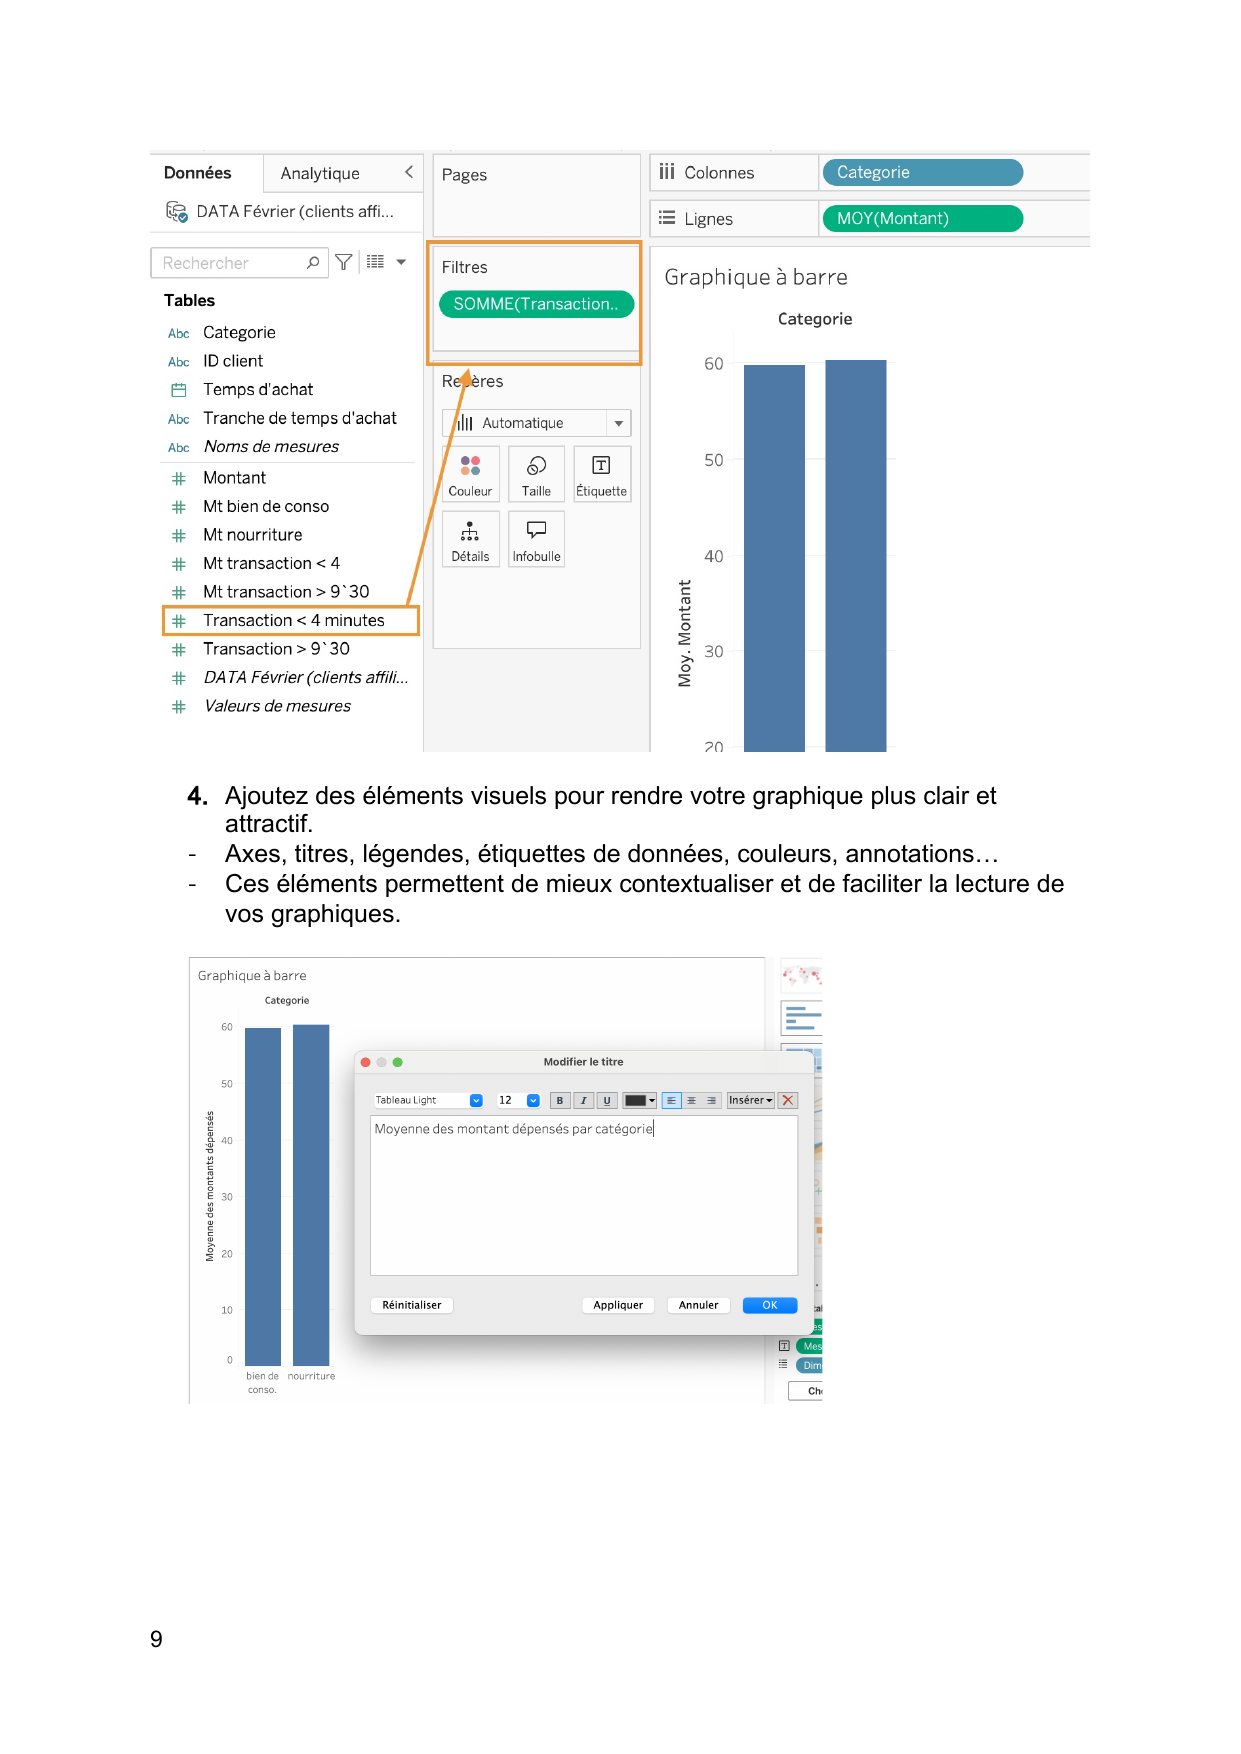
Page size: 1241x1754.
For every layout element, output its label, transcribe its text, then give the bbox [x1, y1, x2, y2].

list Ces éléments permettent de mieux contextualiser et de faciliter la lecture de vos graphiques. [187, 869, 1090, 928]
list Axes, titres, légendes, étiquettes de données, couleurs, annotations… [187, 838, 1090, 869]
list Ajoutez des éléments visuels pour rendre votre graphique plus clair et attractif. [187, 781, 1090, 838]
picture [187, 957, 823, 1404]
picture [150, 150, 1091, 752]
